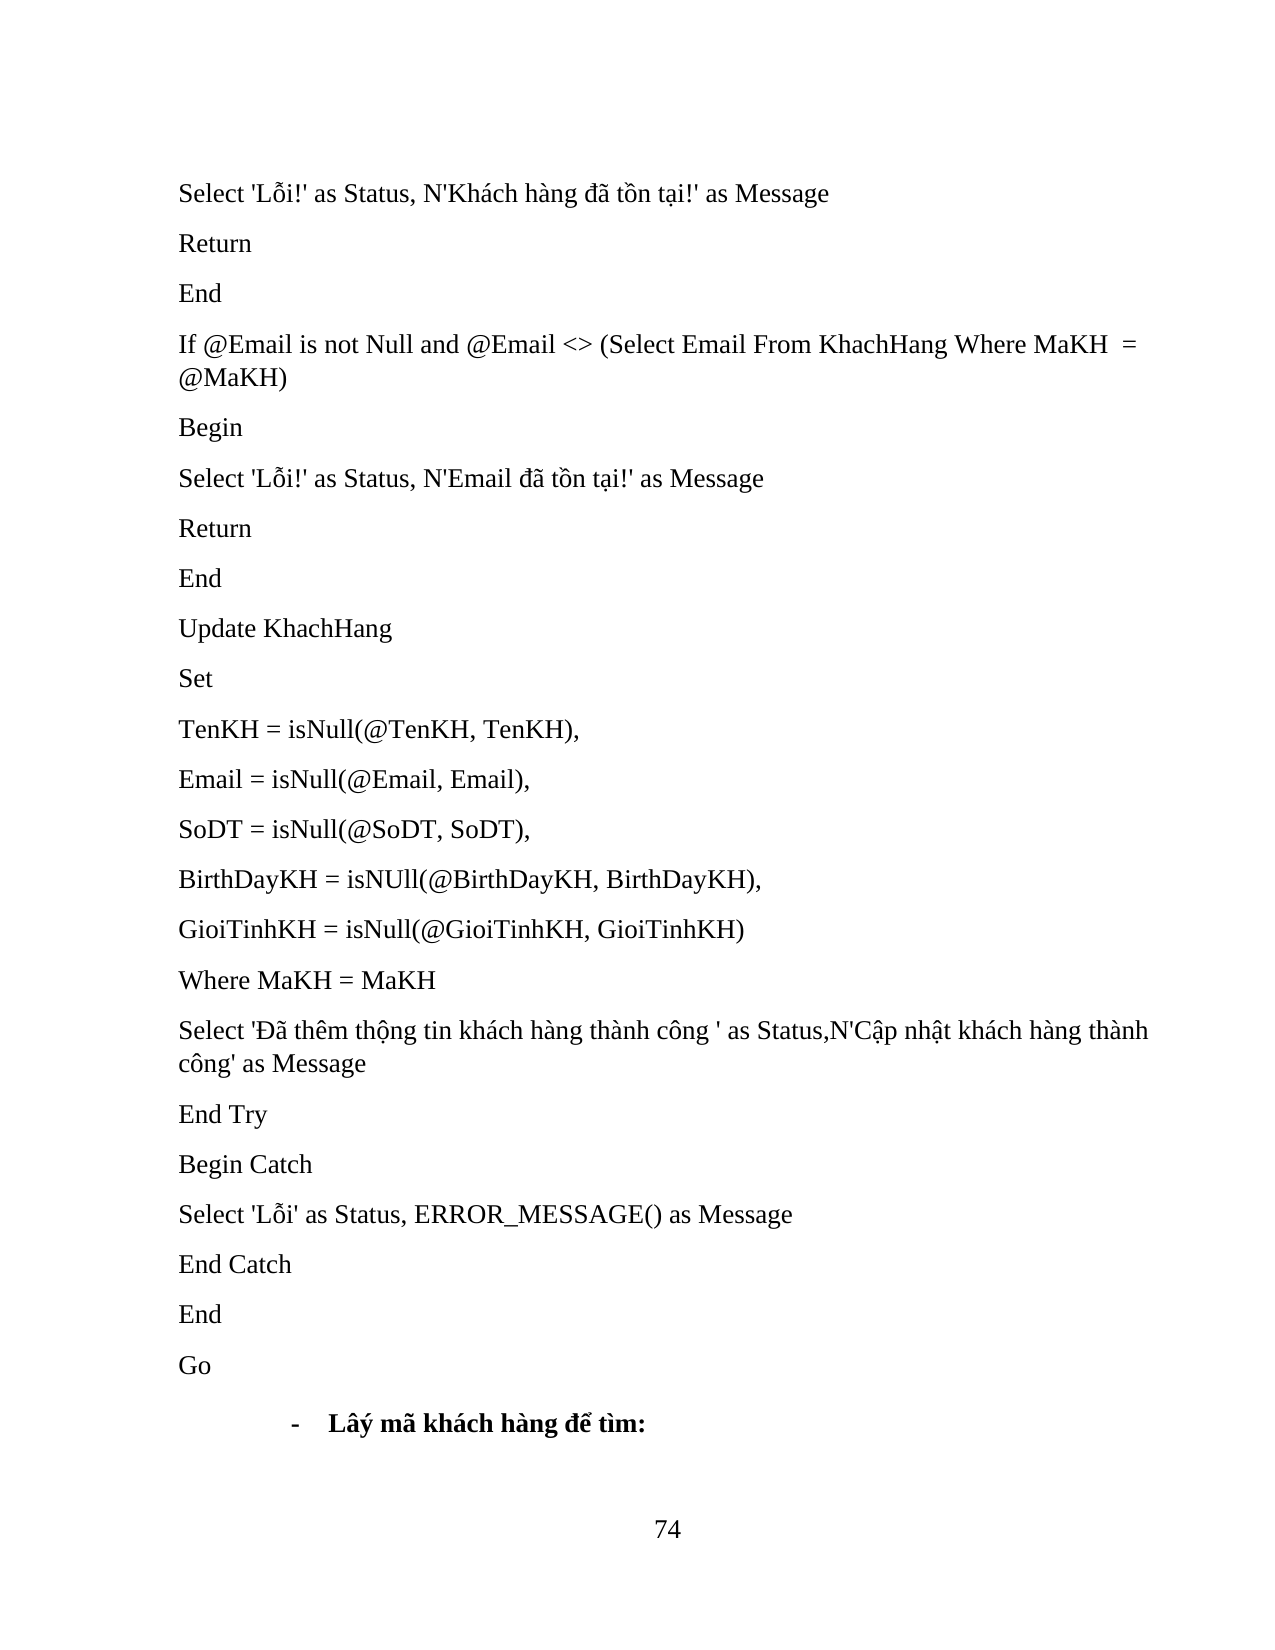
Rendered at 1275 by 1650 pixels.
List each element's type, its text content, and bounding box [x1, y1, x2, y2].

text Begin Catch [178, 1148, 1157, 1179]
text End [178, 562, 1157, 593]
text Return [178, 512, 1157, 543]
text Select 'Lỗi!' as Status, N'Email đã tồn tại!' as Message [178, 462, 1157, 493]
text End Catch [178, 1248, 1157, 1279]
text Where MaKH = MaKH [178, 964, 1157, 995]
text Go [178, 1349, 1157, 1380]
text If @Email is not Null and @Email <> (Select Email From KhachHang Where MaKH = @MaKH) [178, 328, 1157, 392]
text End [178, 278, 1157, 309]
text SoDT = isNull(@SoDT, SoDT), [178, 813, 1157, 844]
text Select 'Đã thêm thộng tin khách hàng thành công ' as Status,N'Cập nhật khách hàng thành công' as Message [178, 1014, 1157, 1079]
text Return [178, 227, 1157, 258]
text End Try [178, 1098, 1157, 1129]
text End [178, 1299, 1157, 1330]
text TenKH = isNull(@TenKH, TenKH), [178, 713, 1157, 744]
text BirthDayKH = isNUll(@BirthDayKH, BirthDayKH), [178, 863, 1157, 894]
list Lâý mã khách hàng để tìm: [291, 1407, 1157, 1438]
text Set [178, 663, 1157, 694]
text Select 'Lỗi!' as Status, N'Khách hàng đã tồn tại!' as Message [178, 177, 1157, 208]
text Select 'Lỗi' as Status, ERROR_MESSAGE() as Message [178, 1198, 1157, 1229]
text GioiTinhKH = isNull(@GioiTinhKH, GioiTinhKH) [178, 914, 1157, 945]
text Email = isNull(@Email, Email), [178, 763, 1157, 794]
text Begin [178, 412, 1157, 443]
text Update KhachHang [178, 612, 1157, 643]
